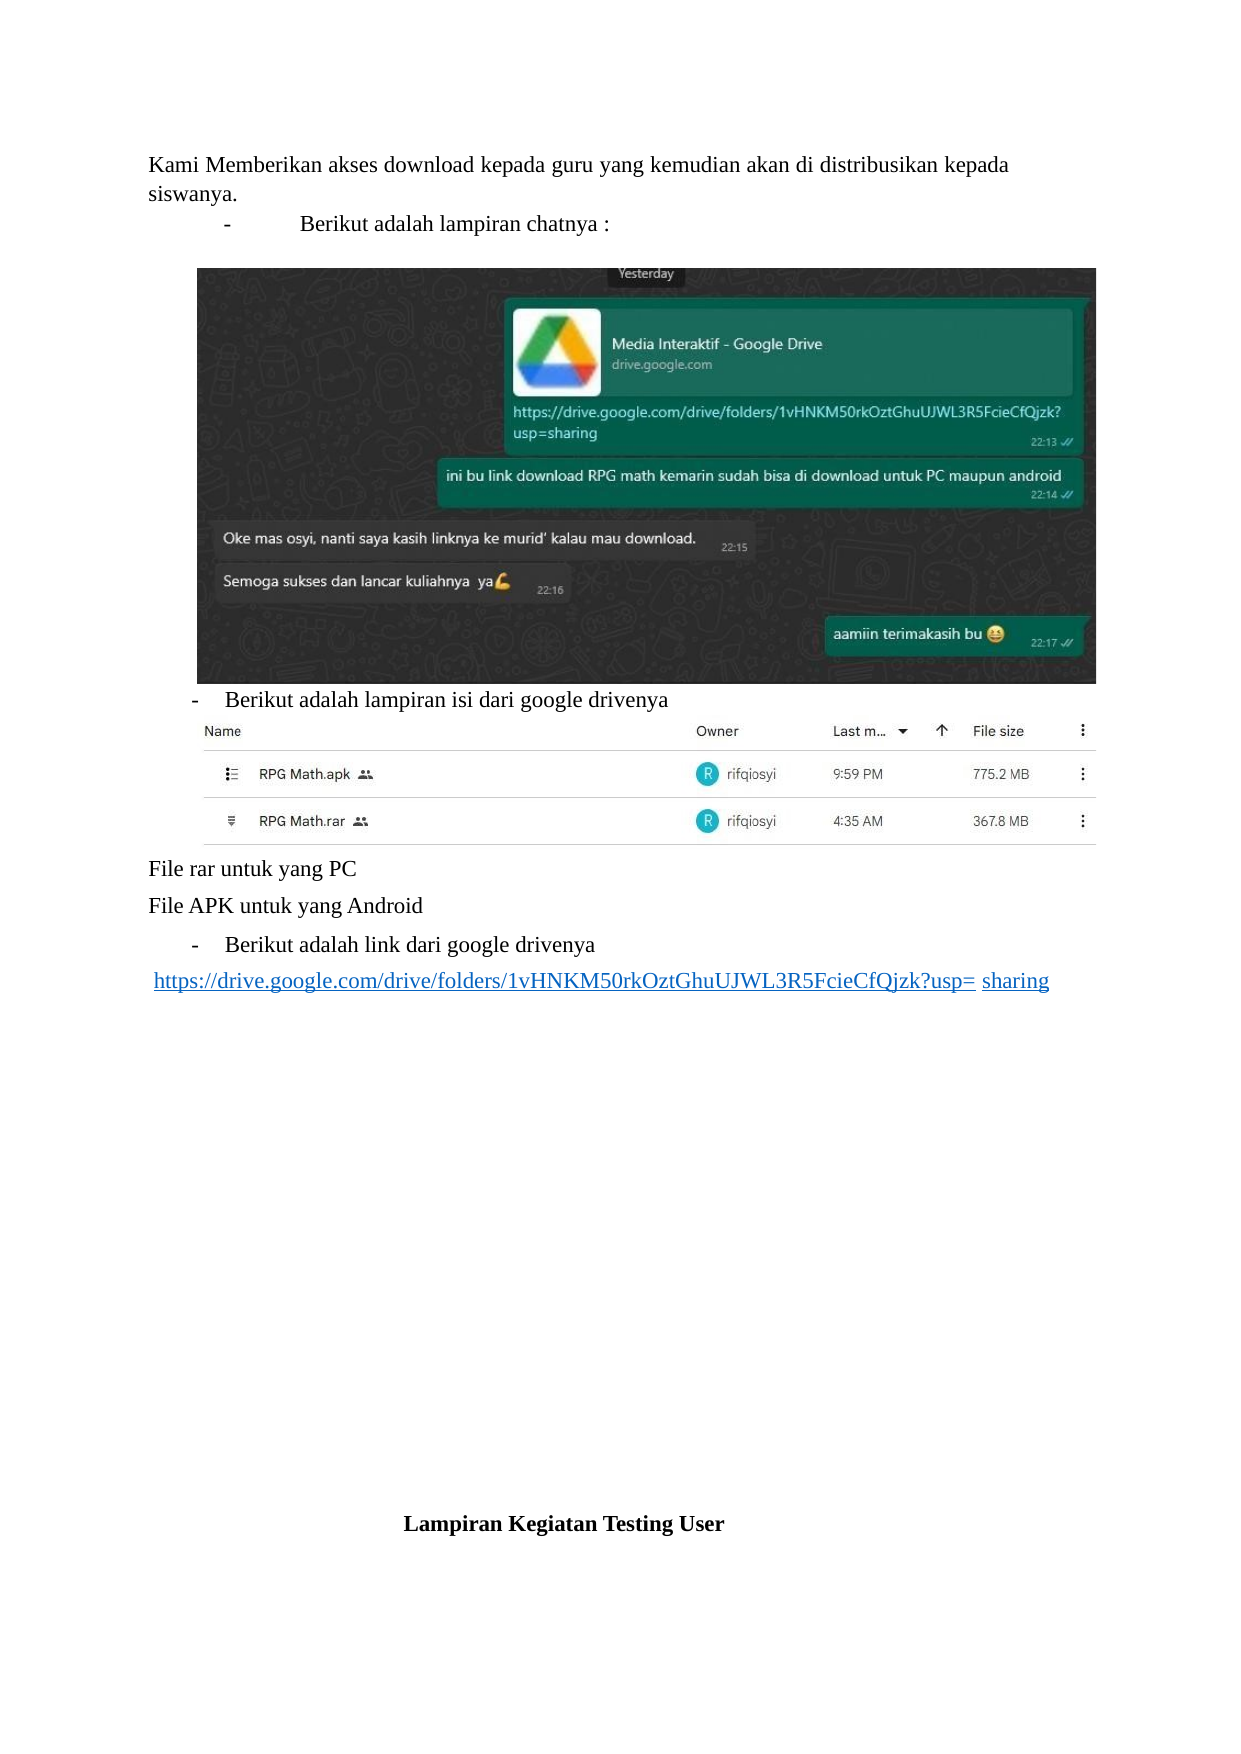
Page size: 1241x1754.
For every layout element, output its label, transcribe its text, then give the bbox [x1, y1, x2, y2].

picture [197, 268, 1097, 684]
list Berikut adalah lampiran isi dari google drivenya [153, 686, 1096, 712]
list Berikut adalah link dari google drivenya https://drive.google.com/drive/folders/1vHNKM50rkOztGhuUJWL3R5FcieCfQjzk?usp= sharing [153, 931, 1096, 993]
picture [197, 715, 1097, 853]
text File APK untuk yang Android [148, 893, 1010, 919]
text Lampiran Kegiatan Testing User [403, 1510, 1096, 1536]
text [148, 151, 1010, 207]
text - Berikut adalah lampiran chatnya : [148, 210, 1010, 237]
text File rar untuk yang PC [148, 855, 1010, 881]
